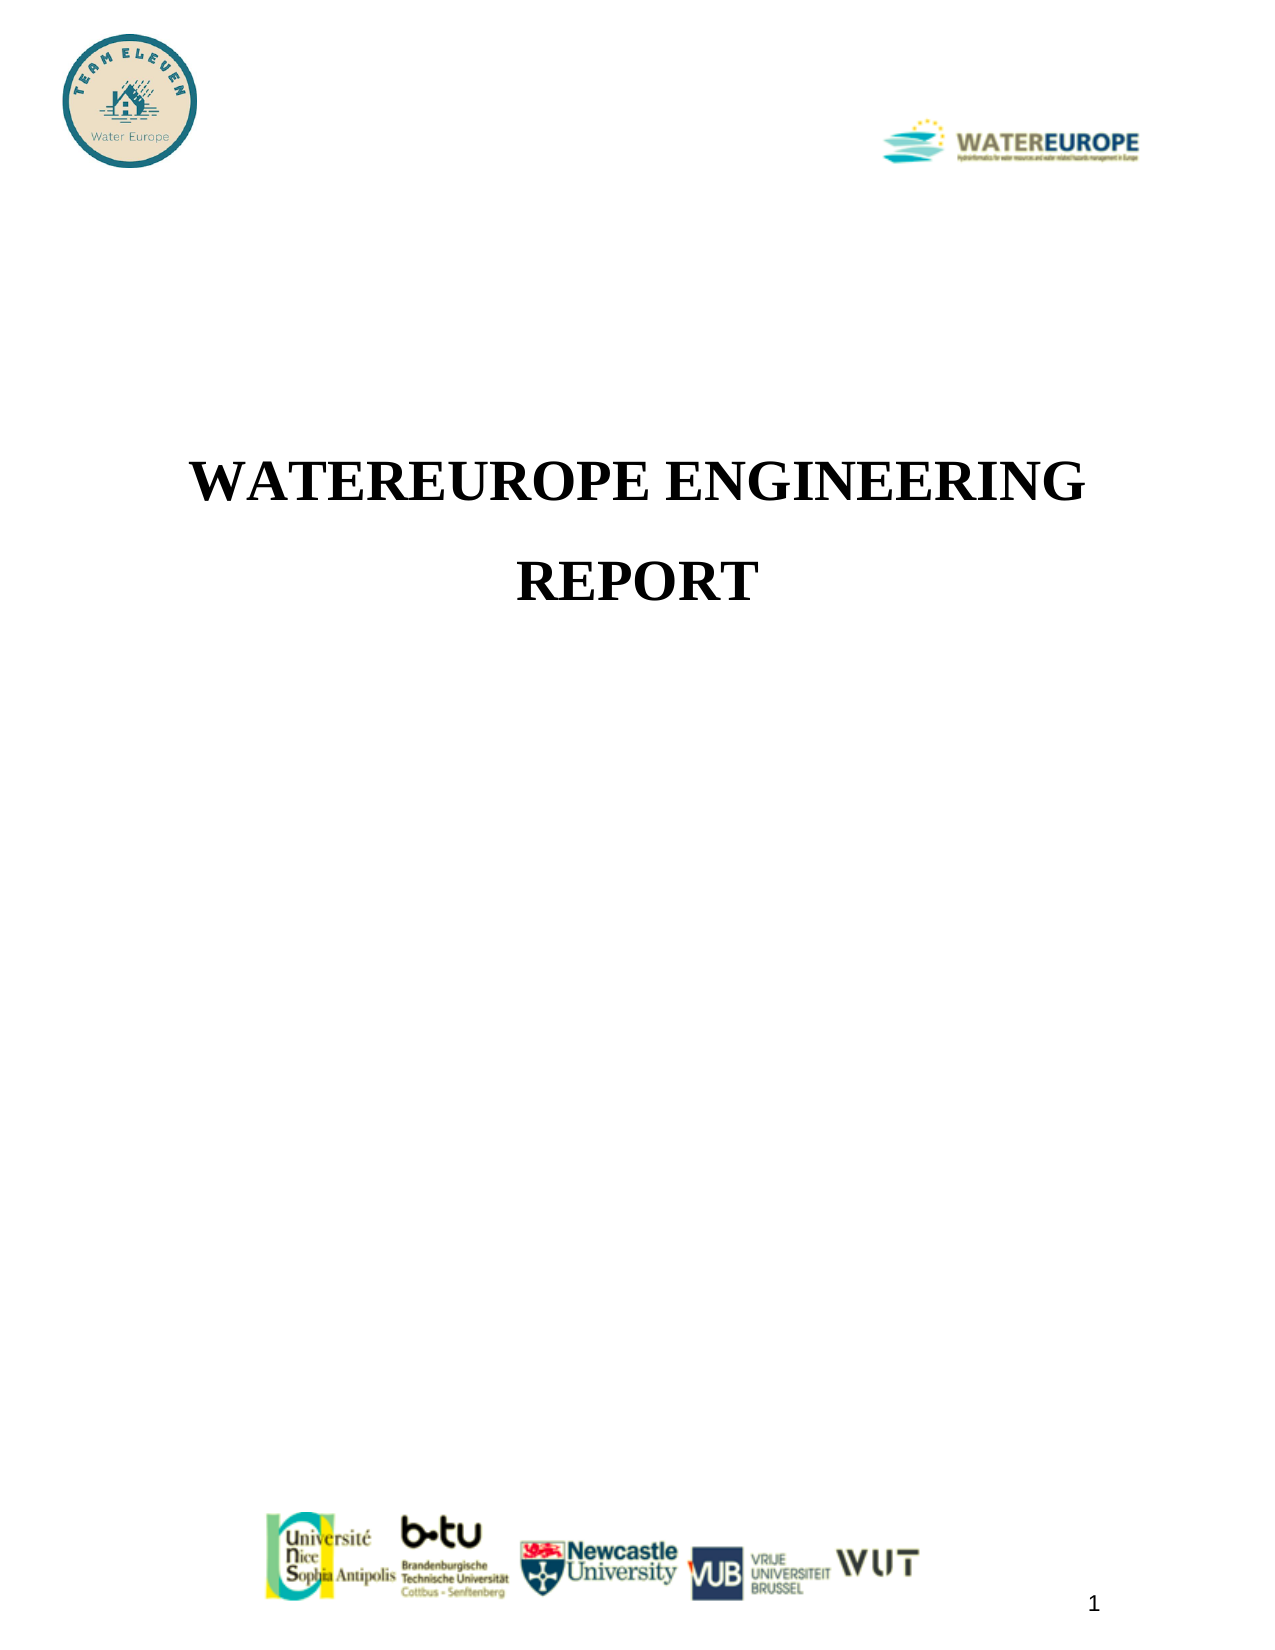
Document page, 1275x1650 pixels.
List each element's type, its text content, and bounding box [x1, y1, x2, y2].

picture [56, 30, 198, 170]
picture [881, 110, 1144, 170]
picture [262, 1512, 940, 1612]
text WATEREUROPE ENGINEERING REPORT [112, 446, 1162, 613]
